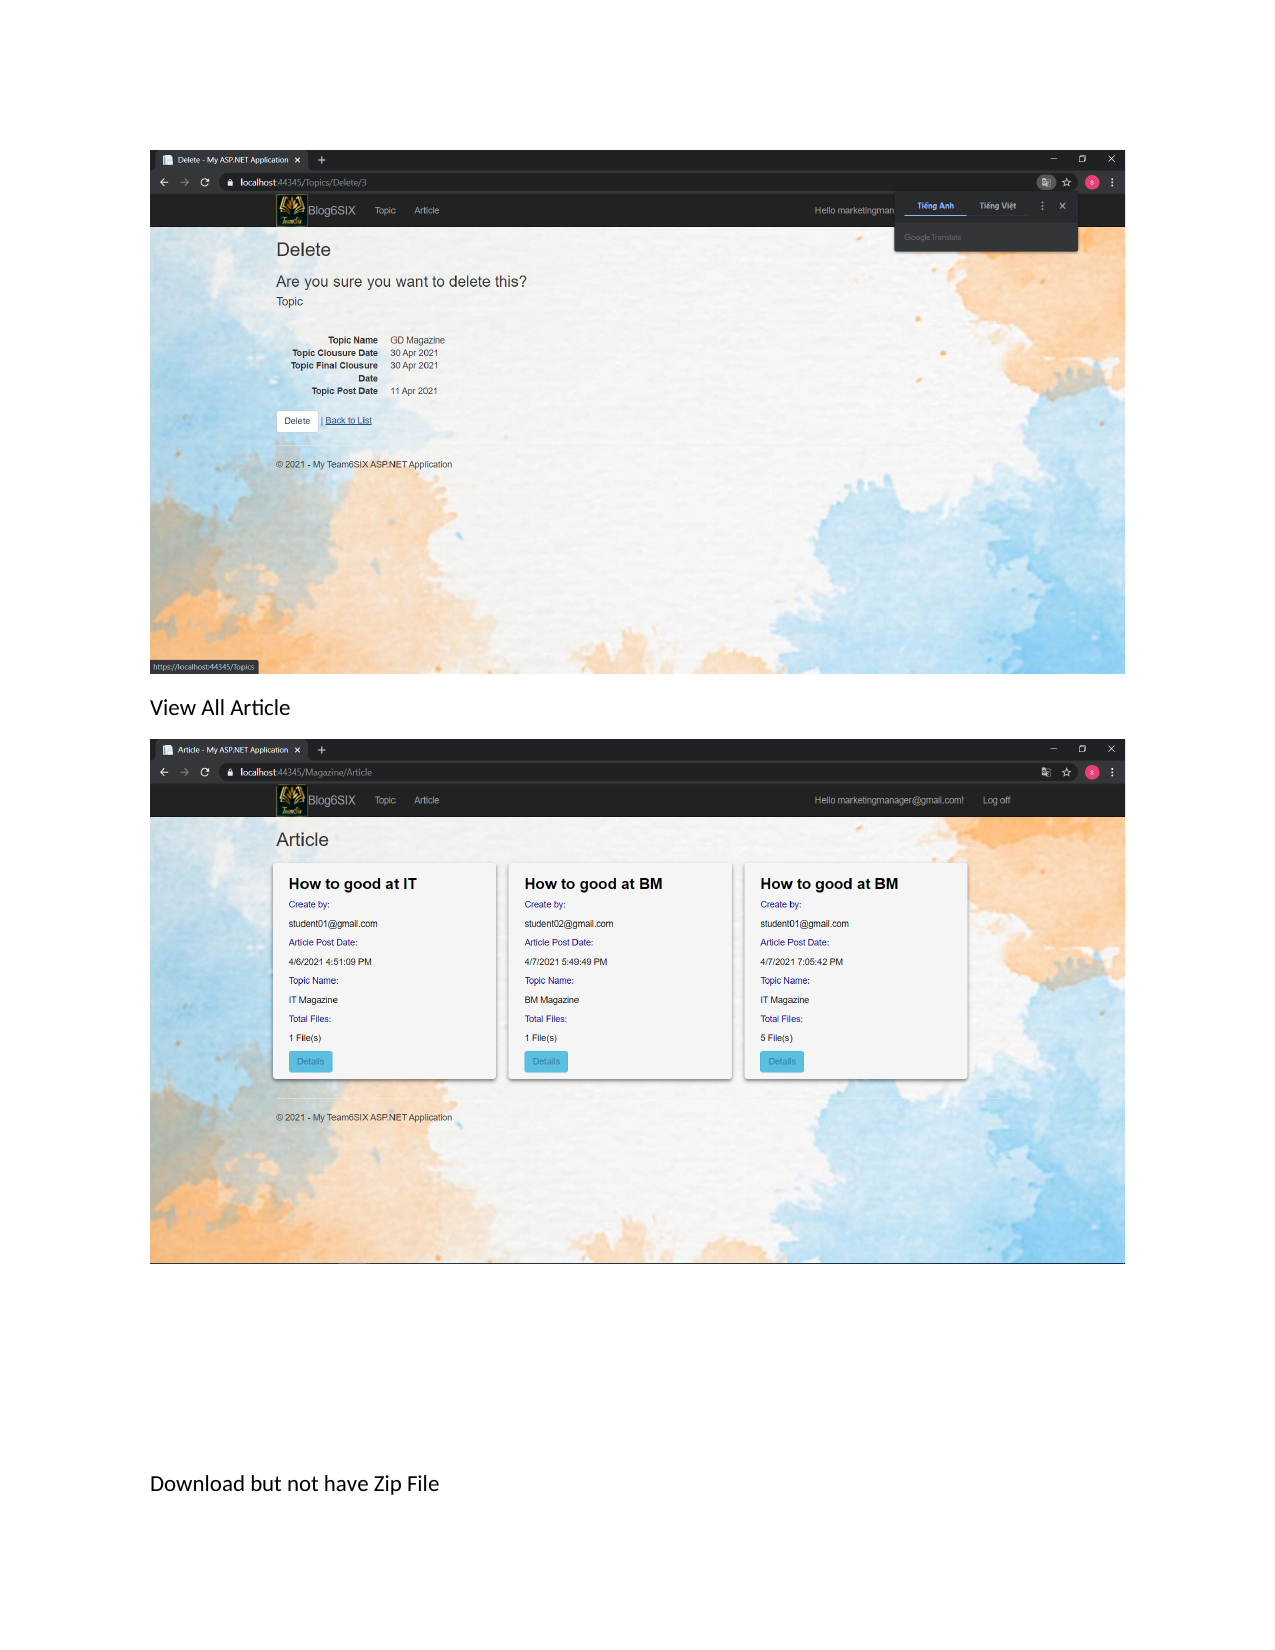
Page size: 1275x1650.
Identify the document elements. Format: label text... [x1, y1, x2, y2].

text Download but not have Zip File [150, 1469, 1125, 1498]
text View All Article [150, 693, 1125, 721]
picture [150, 739, 1125, 1264]
picture [150, 150, 1125, 674]
